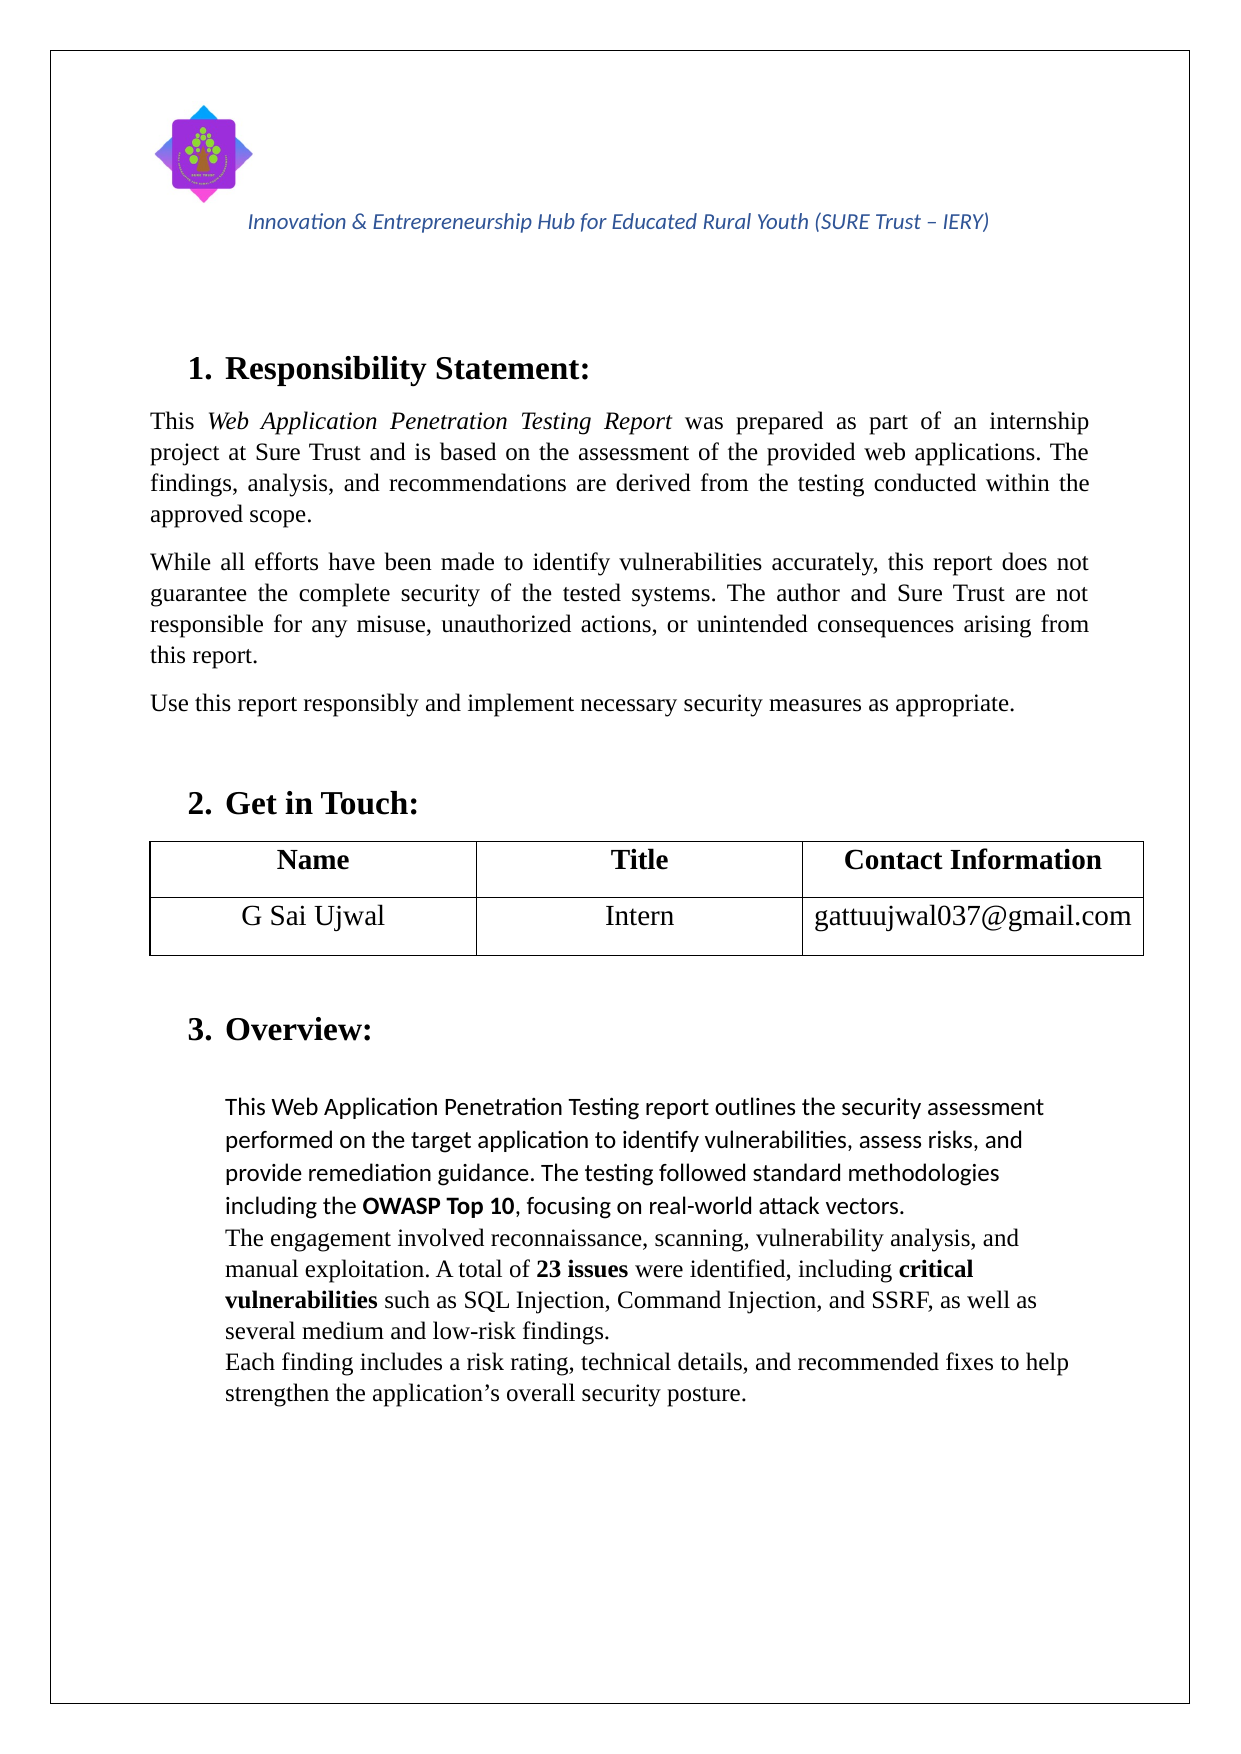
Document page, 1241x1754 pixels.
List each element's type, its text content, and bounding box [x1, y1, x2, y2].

list Overview: [187, 1009, 1090, 1047]
text Use this report responsibly and implement necessary security measures as appropriate. [150, 688, 1090, 717]
table_cell Intern [477, 898, 802, 955]
list This Web Application Penetration Testing report outlines the security assessment performed on the target application to identify vulnerabilities, assess risks, and provide remediation guidance. The testing followed standard methodologies including the OWASP Top 10, focusing on real-world attack vectors. [225, 1051, 1090, 1221]
table_header Name [151, 842, 476, 897]
text This Web Application Penetration Testing Report was prepared as part of an internship project at Sure Trust and is based on the assessment of the provided web applications. The findings, analysis, and recommendations are derived from the testing conducted within the approved scope. [150, 406, 1090, 528]
table_cell gattuujwal037@gmail.com [803, 898, 1143, 955]
list Responsibility Statement: [187, 348, 1090, 386]
text While all efforts have been made to identify vulnerabilities accurately, this report does not guarantee the complete security of the tested systems. The author and Sure Trust are not responsible for any misuse, unauthorized actions, or unintended consequences arising from this report. [150, 547, 1090, 669]
table_header Contact Information [803, 842, 1143, 897]
table_header Title [477, 842, 802, 897]
picture [150, 101, 255, 207]
list Each finding includes a risk rating, technical details, and recommended fixes to help strengthen the application’s overall security posture. [225, 1347, 1090, 1407]
table_cell G Sai Ujwal [151, 898, 476, 955]
list The engagement involved reconnaissance, scanning, vulnerability analysis, and manual exploitation. A total of 23 issues were identified, including critical vulnerabilities such as SQL Injection, Command Injection, and SSRF, as well as several medium and low-risk findings. [225, 1223, 1090, 1345]
list Get in Touch: [187, 783, 1090, 822]
